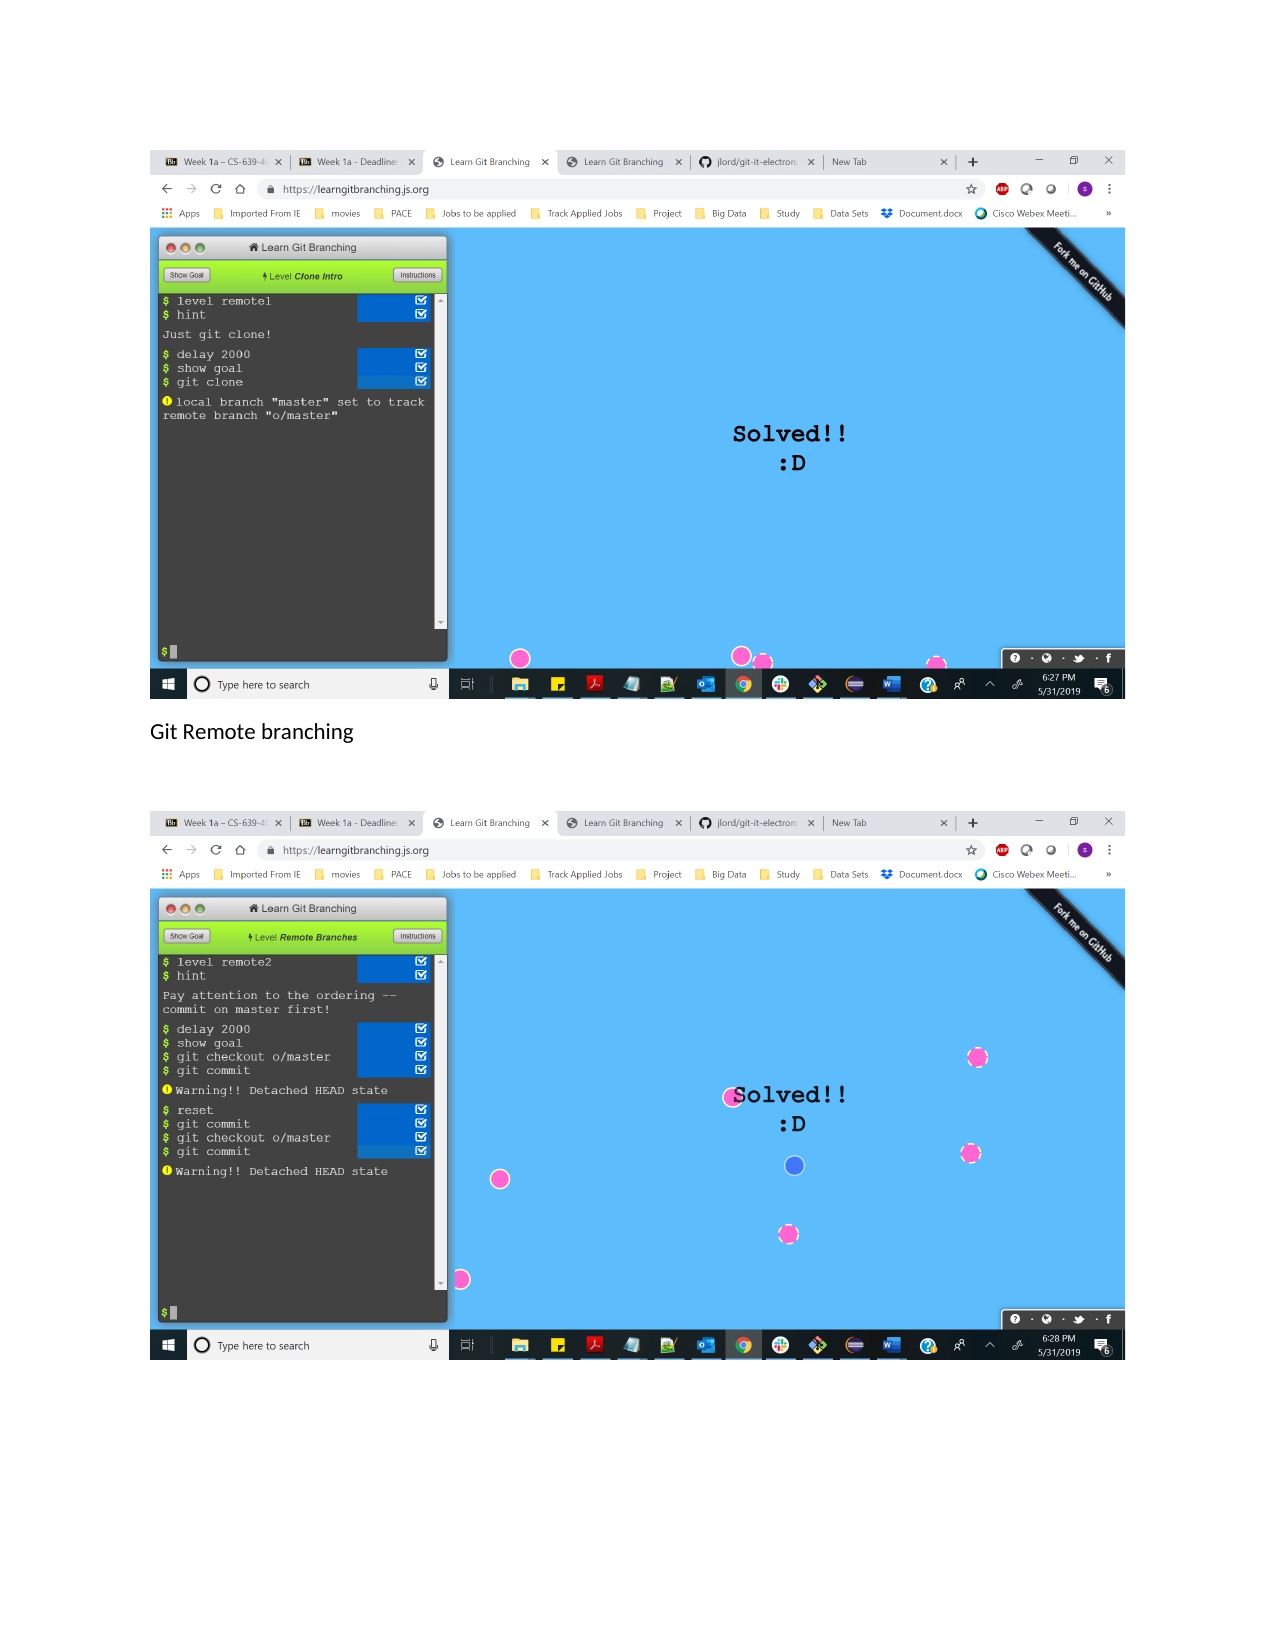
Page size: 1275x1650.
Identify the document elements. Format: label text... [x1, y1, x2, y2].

picture [150, 150, 1125, 699]
picture [150, 811, 1125, 1360]
text Git Remote branching [150, 717, 1125, 745]
